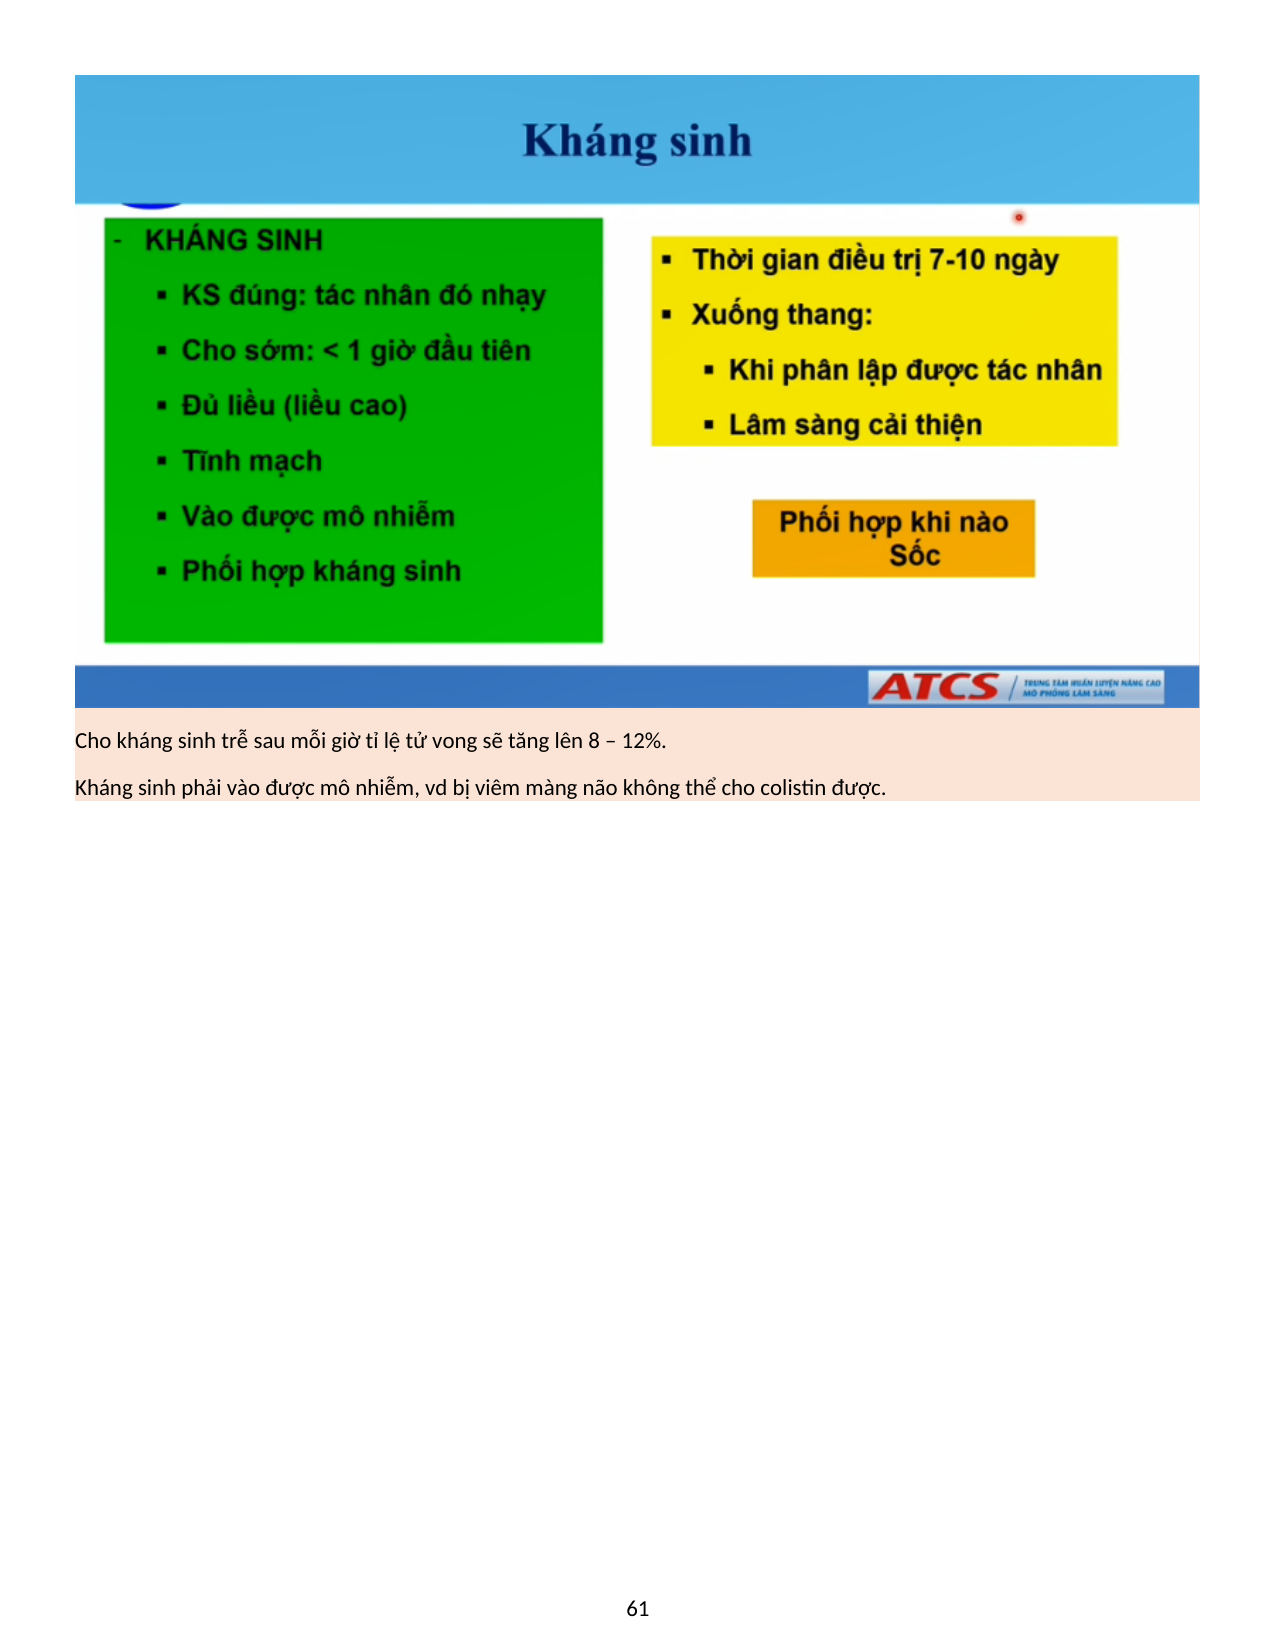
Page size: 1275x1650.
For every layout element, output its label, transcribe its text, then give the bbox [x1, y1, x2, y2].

text Cho kháng sinh trễ sau mỗi giờ tỉ lệ tử vong sẽ tăng lên 8 – 12%. [75, 726, 1200, 754]
picture [75, 75, 1200, 708]
text Kháng sinh phải vào được mô nhiễm, vd bị viêm màng não không thể cho colistin được. [75, 773, 1200, 801]
